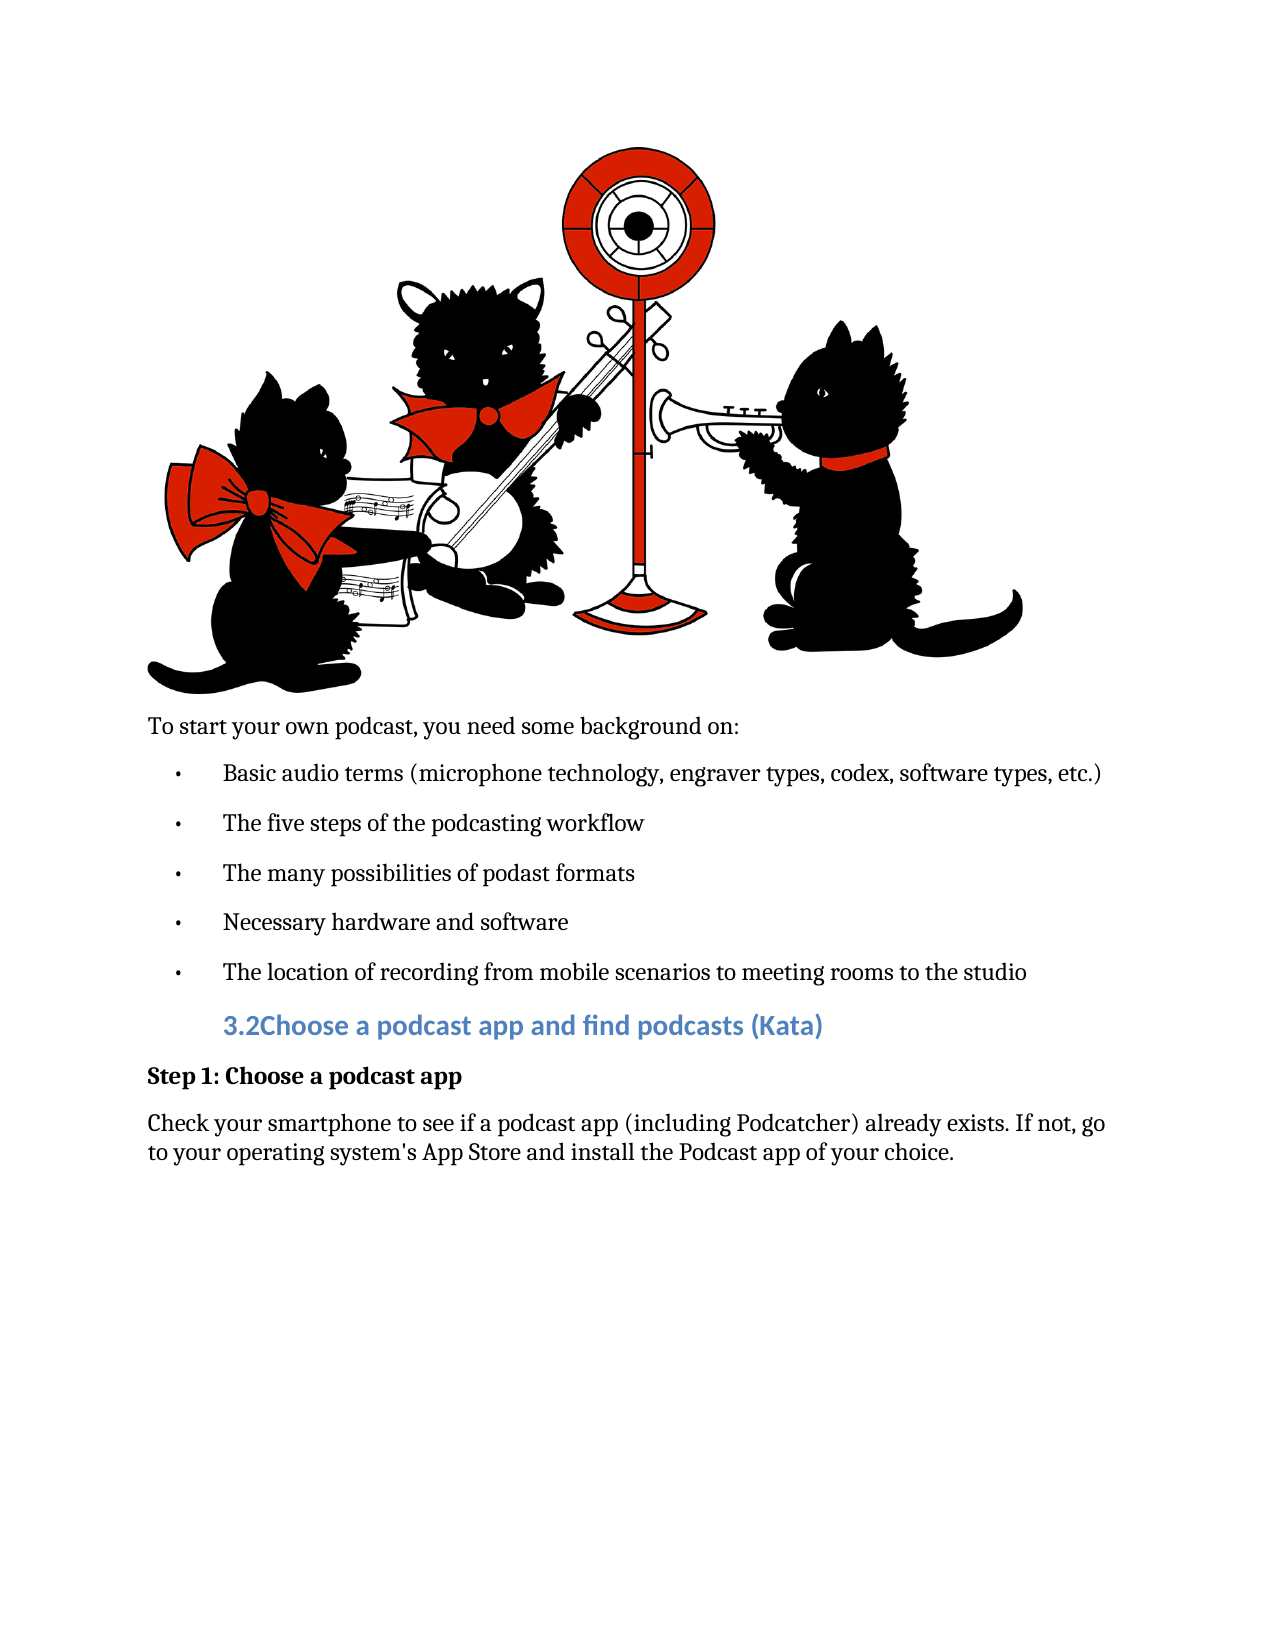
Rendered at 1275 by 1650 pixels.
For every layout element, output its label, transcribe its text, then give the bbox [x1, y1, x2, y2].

list The location of recording from mobile scenarios to meeting rooms to the studio [173, 958, 1127, 986]
list Necessary hardware and software [173, 908, 1127, 937]
subtitle 3.2Choose a podcast app and find podcasts (Kata) [148, 1007, 1127, 1043]
list The many possibilities of podast formats [173, 858, 1127, 887]
text Step 1: Choose a podcast app [148, 1062, 1127, 1090]
picture [147, 147, 1023, 694]
list Basic audio terms (microphone technology, engraver types, codex, software types, etc.) [173, 759, 1127, 788]
text To start your own podcast, you need some background on: [148, 712, 1127, 741]
list The five steps of the podcasting workflow [173, 809, 1127, 838]
text Check your smartphone to see if a podcast app (including Podcatcher) already exists. If not, go to your operating system's App Store and install the Podcast app of your choice. [148, 1109, 1127, 1167]
